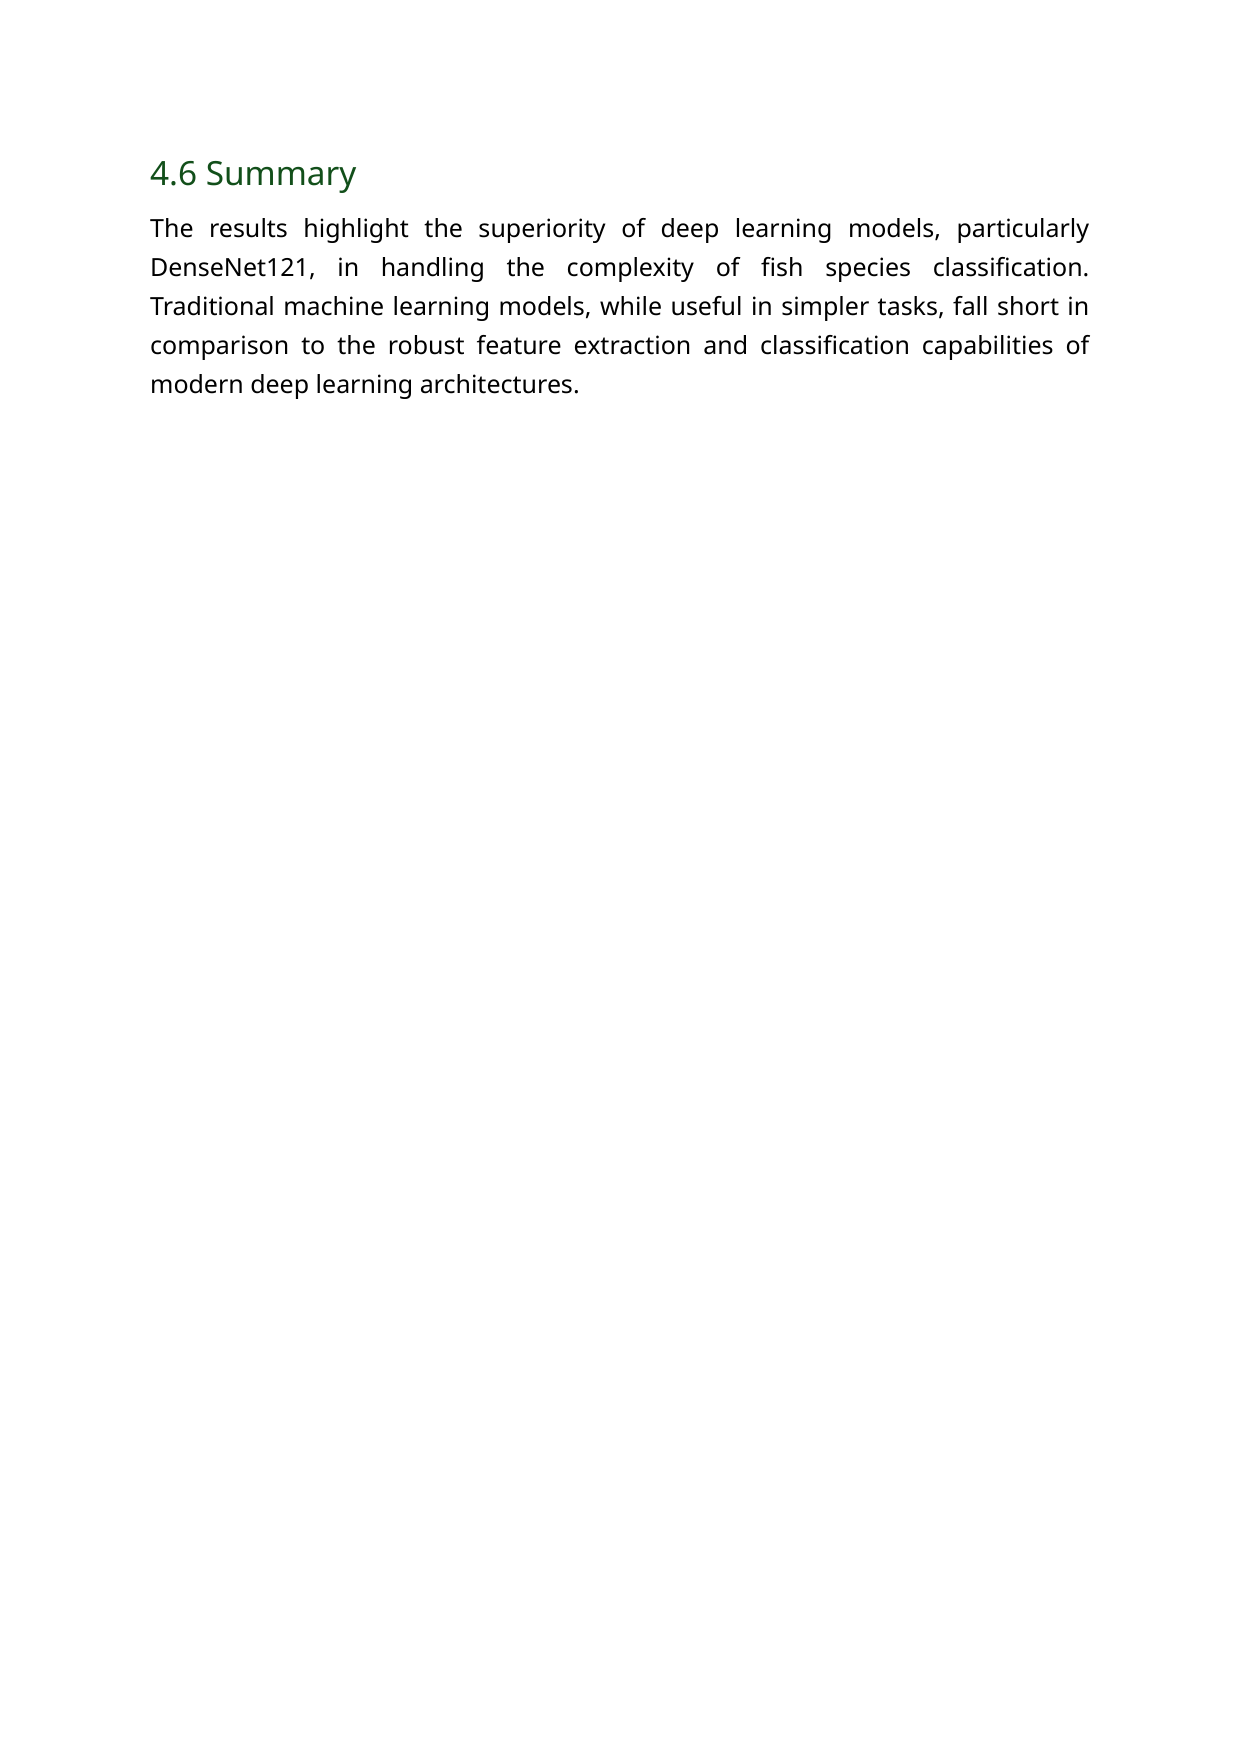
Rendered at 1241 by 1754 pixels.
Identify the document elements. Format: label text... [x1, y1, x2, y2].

text The results highlight the superiority of deep learning models, particularly DenseNet121, in handling the complexity of fish species classification. Traditional machine learning models, while useful in simpler tasks, fall short in comparison to the robust feature extraction and classification capabilities of modern deep learning architectures. [150, 211, 1090, 401]
subtitle 4.6 Summary [150, 150, 1090, 195]
